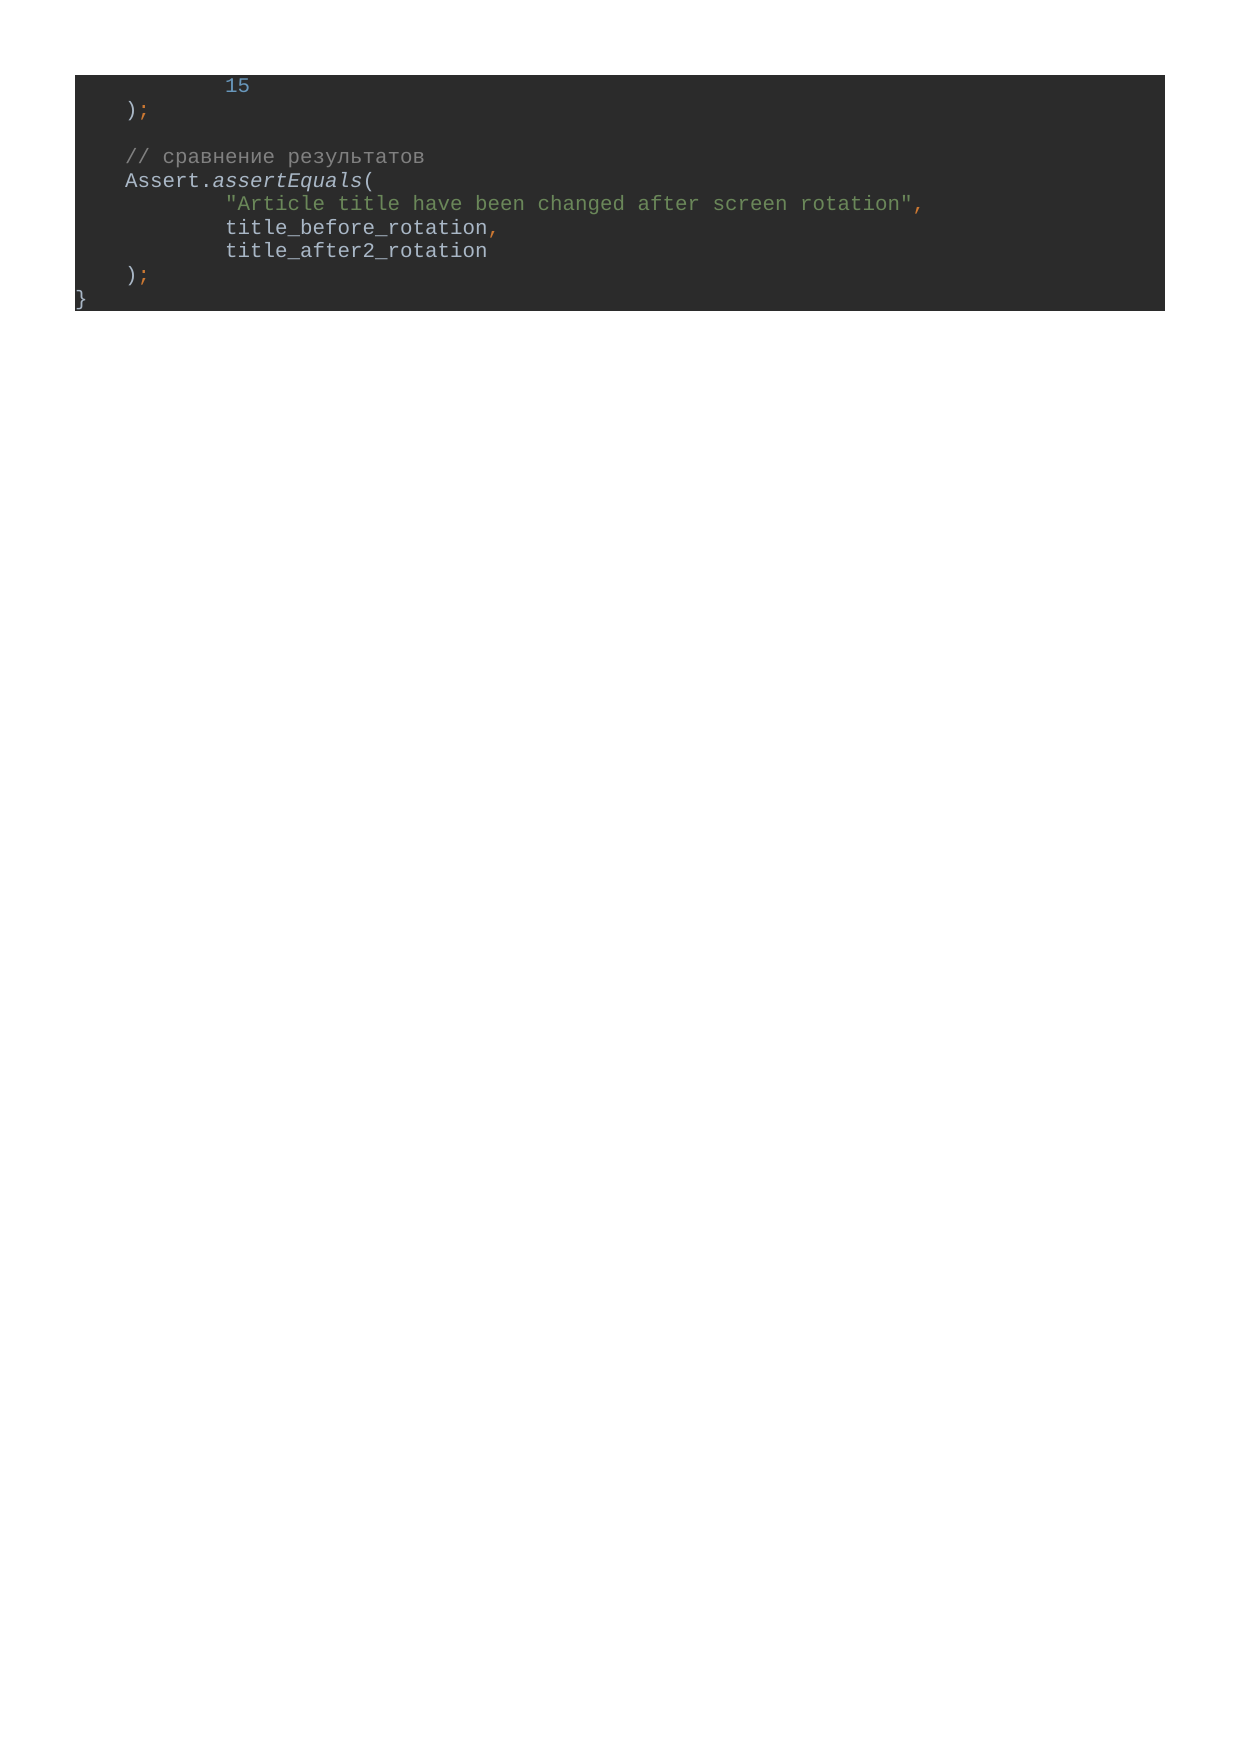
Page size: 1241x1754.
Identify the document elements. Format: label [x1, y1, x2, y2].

text [75, 75, 1165, 311]
